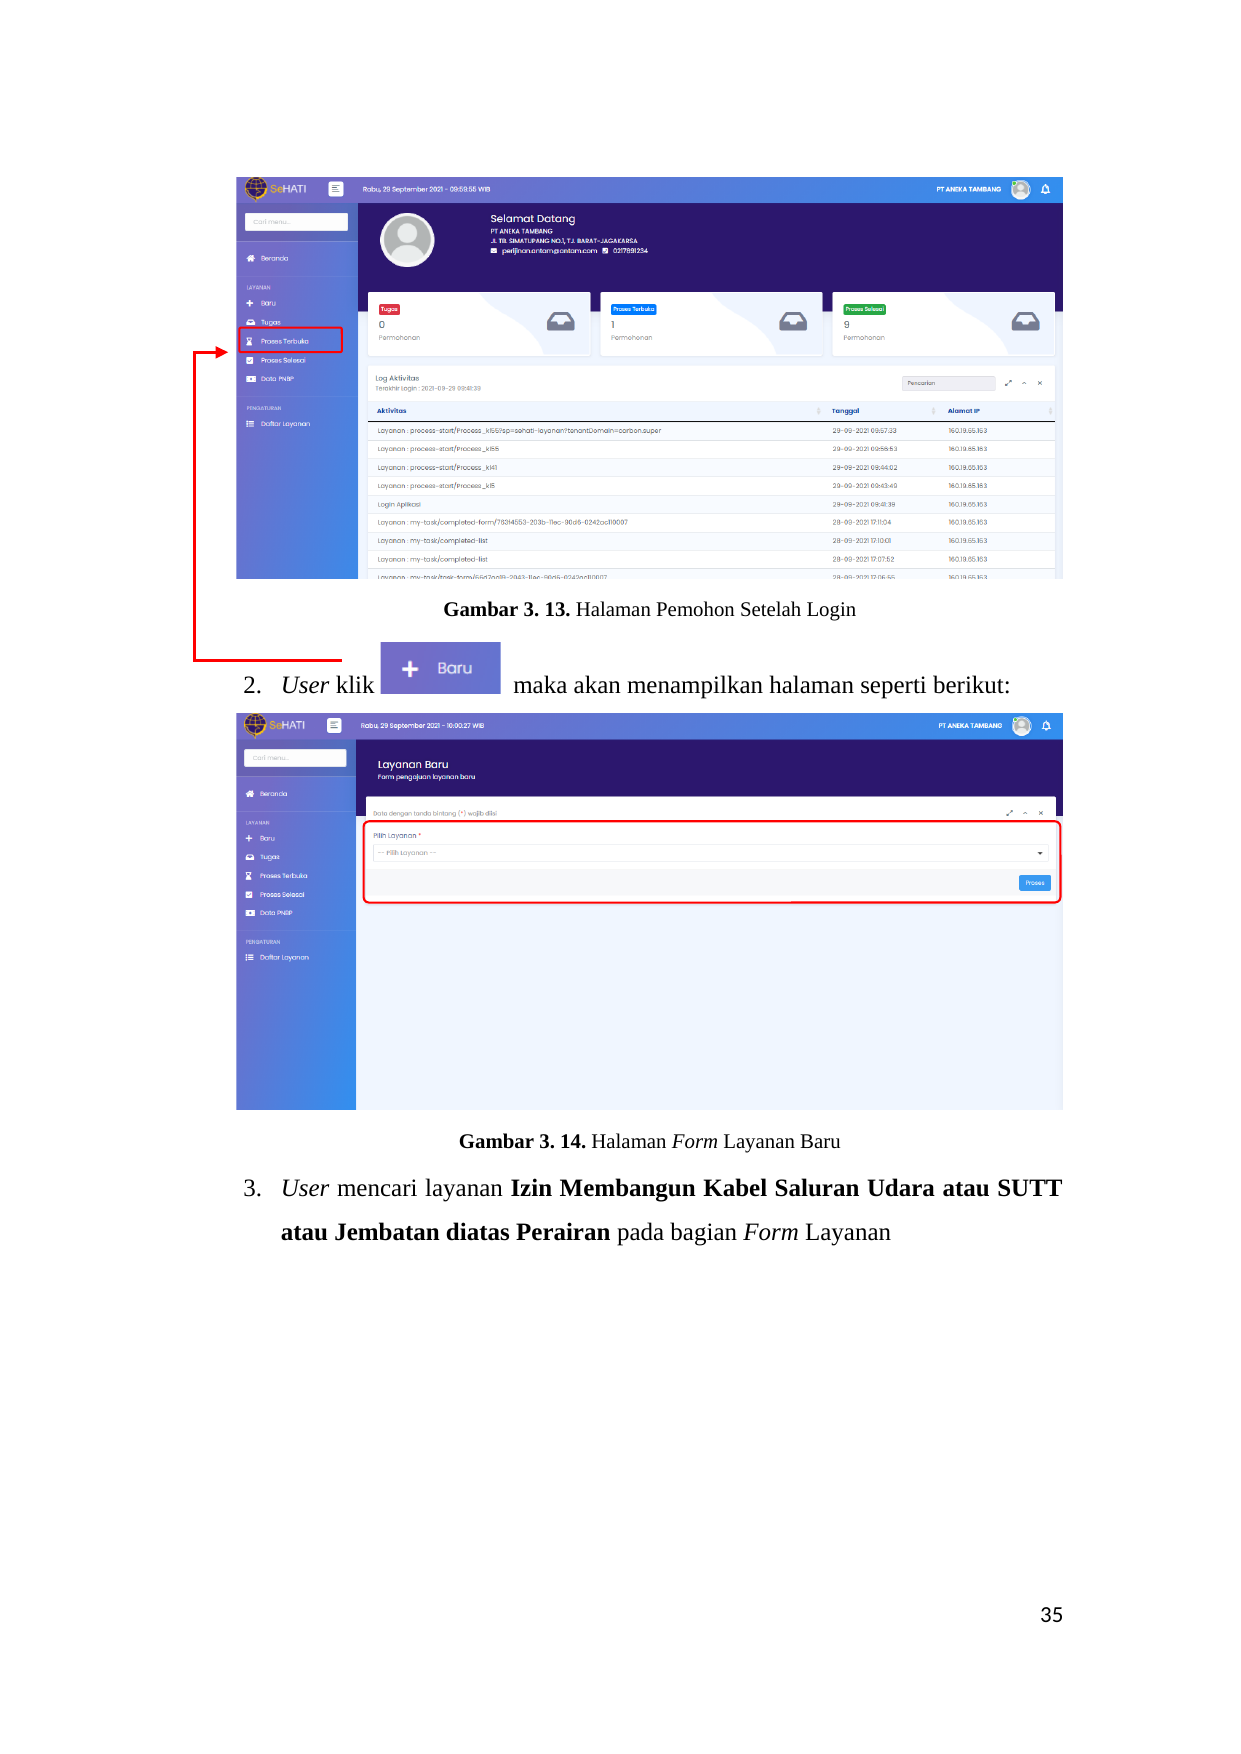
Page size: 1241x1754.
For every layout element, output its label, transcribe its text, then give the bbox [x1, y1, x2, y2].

list User klik maka akan menampilkan halaman seperti berikut: [243, 642, 1063, 699]
text Gambar 3. 13. Halaman Pemohon Setelah Login [236, 597, 1063, 621]
picture [380, 642, 501, 694]
list User mencari layanan Izin Membangun Kabel Saluran Udara atau SUTT atau Jembatan diatas Perairan pada bagian Form Layanan [243, 1173, 1063, 1245]
picture [236, 713, 1063, 1110]
picture [236, 177, 1063, 579]
text Gambar 3. 14. Halaman Form Layanan Baru [236, 1129, 1063, 1153]
